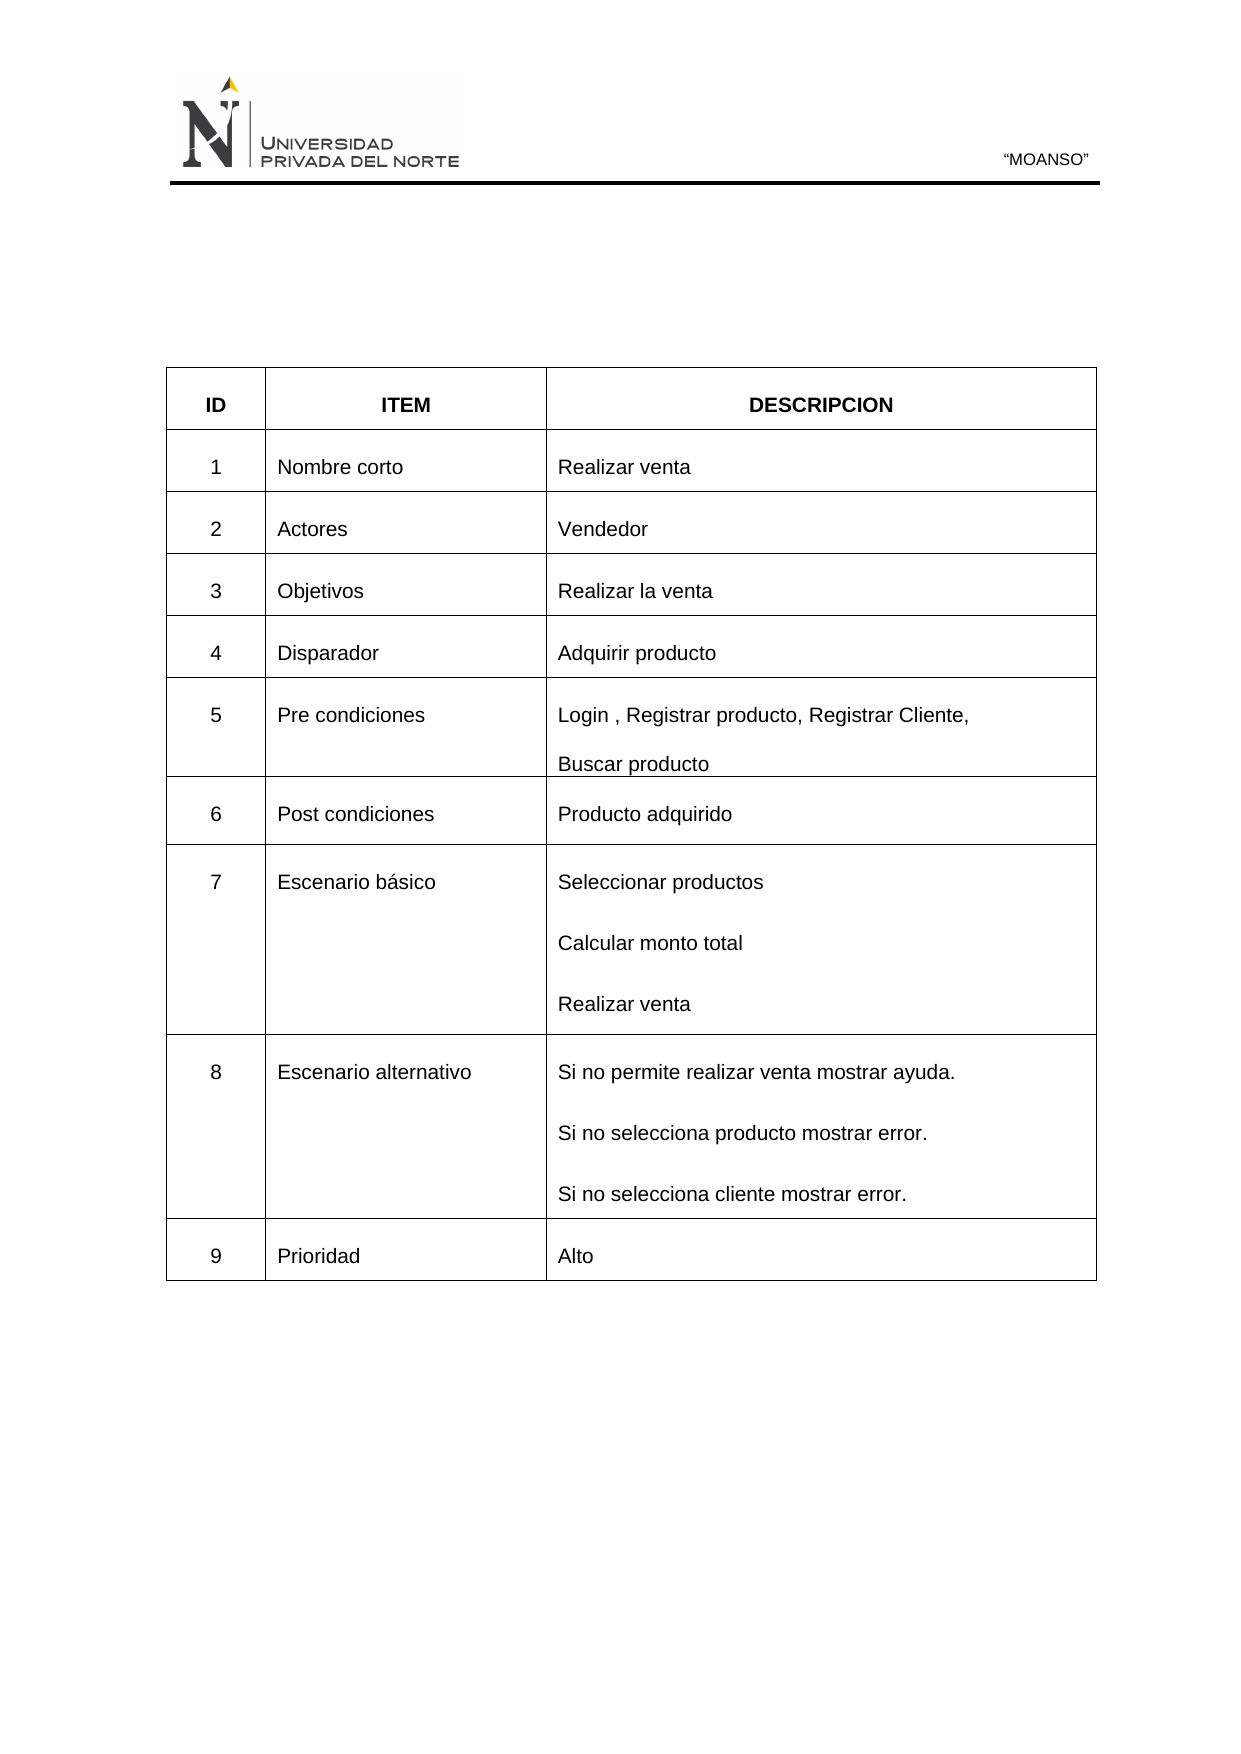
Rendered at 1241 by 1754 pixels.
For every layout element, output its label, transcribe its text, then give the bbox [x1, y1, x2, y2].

table_cell Alto [547, 1219, 1096, 1280]
table_cell Producto adquirido [547, 777, 1096, 844]
table_cell 9 [167, 1219, 265, 1280]
table_cell Adquirir producto [547, 616, 1096, 677]
table_cell 3 [167, 554, 265, 614]
table_header ITEM [266, 368, 546, 429]
table_cell 1 [167, 430, 265, 491]
table_header ID [167, 368, 265, 429]
table_cell Realizar venta [547, 430, 1096, 491]
table_cell 4 [167, 616, 265, 677]
table_cell 2 [167, 492, 265, 553]
table_cell Pre condiciones [266, 678, 546, 776]
table_cell Actores [266, 492, 546, 553]
table_cell Post condiciones [266, 777, 546, 844]
table_cell Escenario básico [266, 845, 546, 1034]
table_cell 8 [167, 1035, 265, 1218]
table_cell 6 [167, 777, 265, 844]
table_cell Si no permite realizar venta mostrar ayuda. Si no selecciona producto mostrar error. Si no selecciona cliente mostrar error. [547, 1035, 1096, 1218]
table_cell Realizar la venta [547, 554, 1096, 614]
table_cell 5 [167, 678, 265, 776]
table_cell Escenario alternativo [266, 1035, 546, 1218]
table_header DESCRIPCION [547, 368, 1096, 429]
table_cell Vendedor [547, 492, 1096, 553]
table_cell Nombre corto [266, 430, 546, 491]
table_cell Seleccionar productos Calcular monto total Realizar venta [547, 845, 1096, 1034]
table_cell Login , Registrar producto, Registrar Cliente, Buscar producto [547, 678, 1096, 776]
table_cell Prioridad [266, 1219, 546, 1280]
table_cell Disparador [266, 616, 546, 677]
table_cell Objetivos [266, 554, 546, 614]
table_cell 7 [167, 845, 265, 1034]
picture [181, 73, 462, 169]
